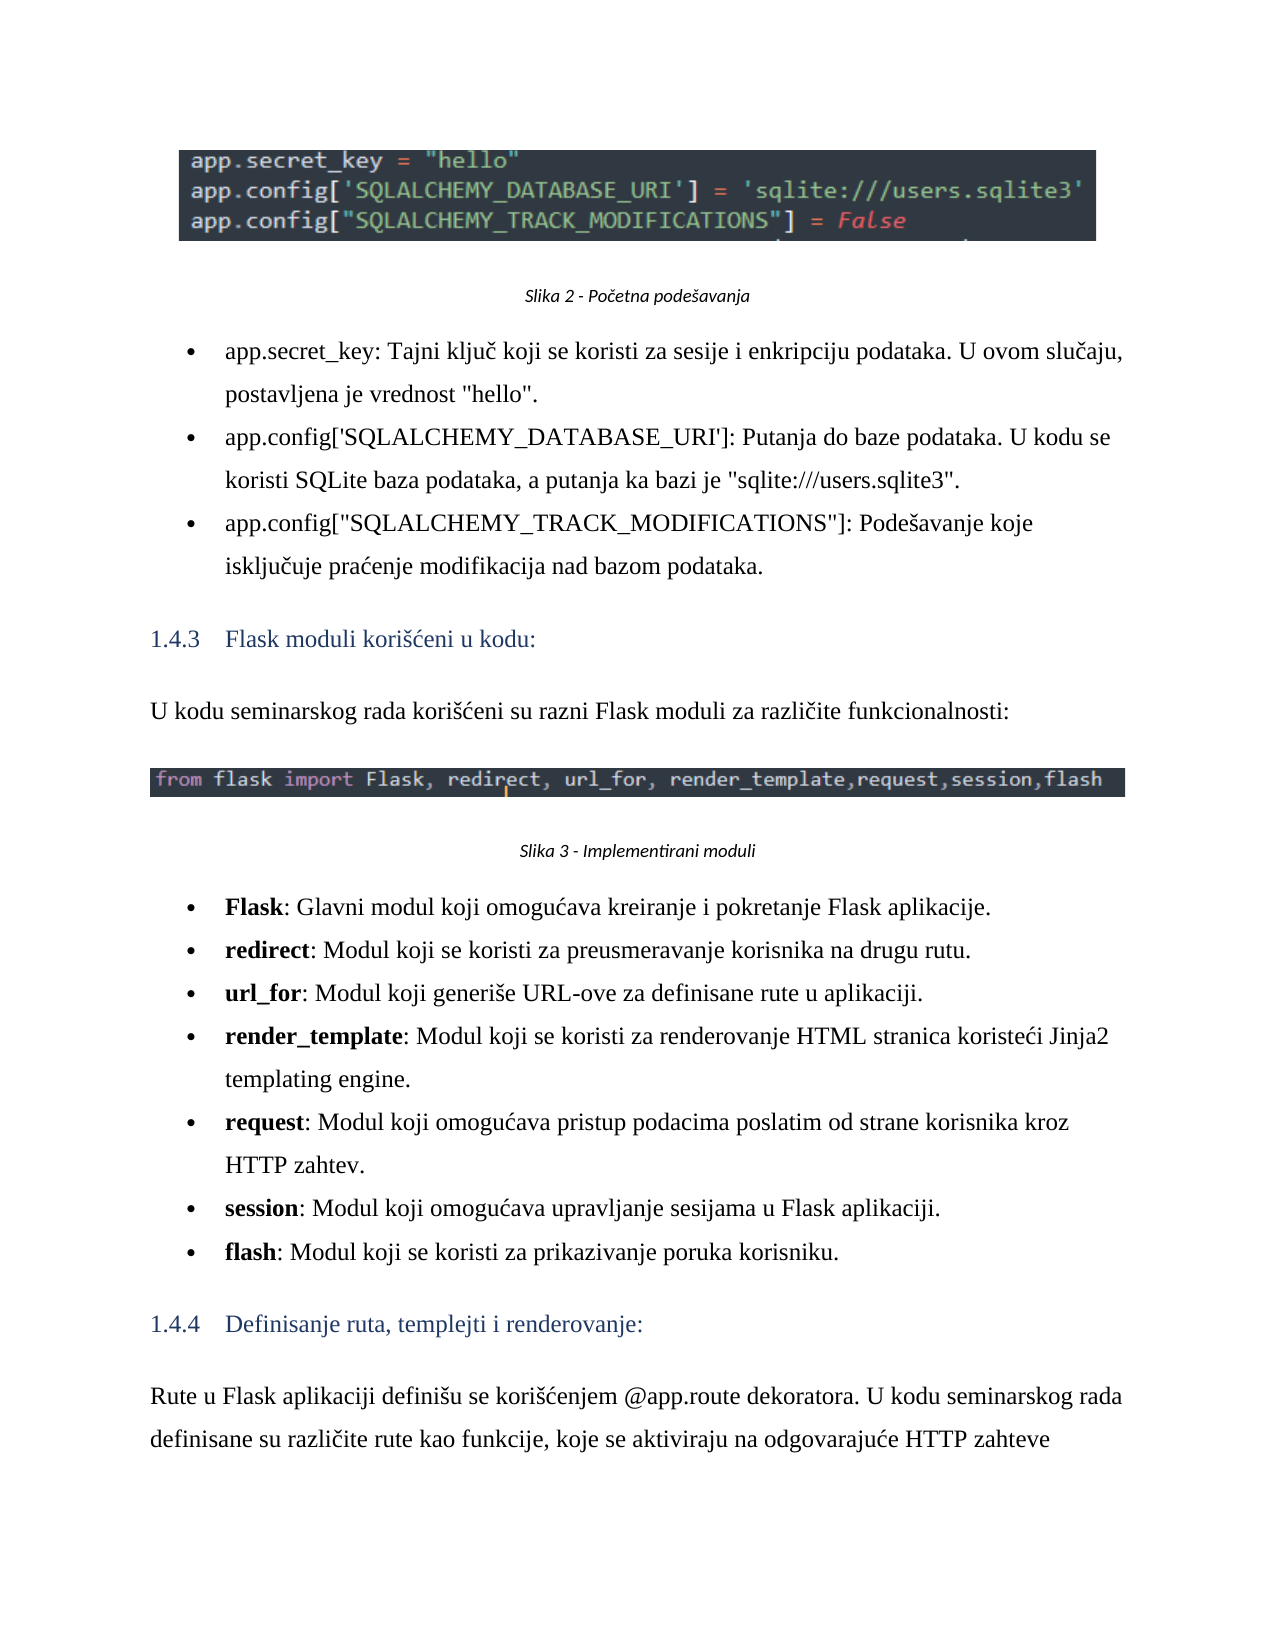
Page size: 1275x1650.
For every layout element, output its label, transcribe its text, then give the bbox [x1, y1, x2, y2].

list app.config["SQLALCHEMY_TRACK_MODIFICATIONS"]: Podešavanje koje isključuje praćenje modifikacija nad bazom podataka. [187, 508, 1125, 580]
subtitle Flask moduli korišćeni u kodu: [150, 624, 1125, 652]
list render_template: Modul koji se koristi za renderovanje HTML stranica koristeći Jinja2 templating engine. [187, 1021, 1125, 1093]
text Slika 2 - Početna podešavanja [150, 284, 1125, 307]
text U kodu seminarskog rada korišćeni su razni Flask moduli za različite funkcionalnosti: [150, 696, 1125, 725]
list app.secret_key: Tajni ključ koji se koristi za sesije i enkripciju podataka. U ovom slučaju, postavljena je vrednost "hello". [187, 336, 1125, 408]
list flash: Modul koji se koristi za prikazivanje poruka korisniku. [187, 1237, 1125, 1265]
text Slika 3 - Implementirani moduli [150, 839, 1125, 862]
list url_for: Modul koji generiše URL-ove za definisane rute u aplikaciji. [187, 978, 1125, 1007]
list request: Modul koji omogućava pristup podacima poslatim od strane korisnika kroz HTTP zahtev. [187, 1107, 1125, 1179]
list redirect: Modul koji se koristi za preusmeravanje korisnika na drugu rutu. [187, 935, 1125, 963]
list app.config['SQLALCHEMY_DATABASE_URI']: Putanja do baze podataka. U kodu se koristi SQLite baza podataka, a putanja ka bazi je "sqlite:///users.sqlite3". [187, 422, 1125, 494]
picture [178, 150, 1097, 241]
list session: Modul koji omogućava upravljanje sesijama u Flask aplikaciji. [187, 1193, 1125, 1222]
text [150, 1381, 1125, 1453]
subtitle Definisanje ruta, templejti i renderovanje: [150, 1309, 1125, 1338]
picture [150, 768, 1125, 797]
list Flask: Glavni modul koji omogućava kreiranje i pokretanje Flask aplikacije. [187, 892, 1125, 920]
